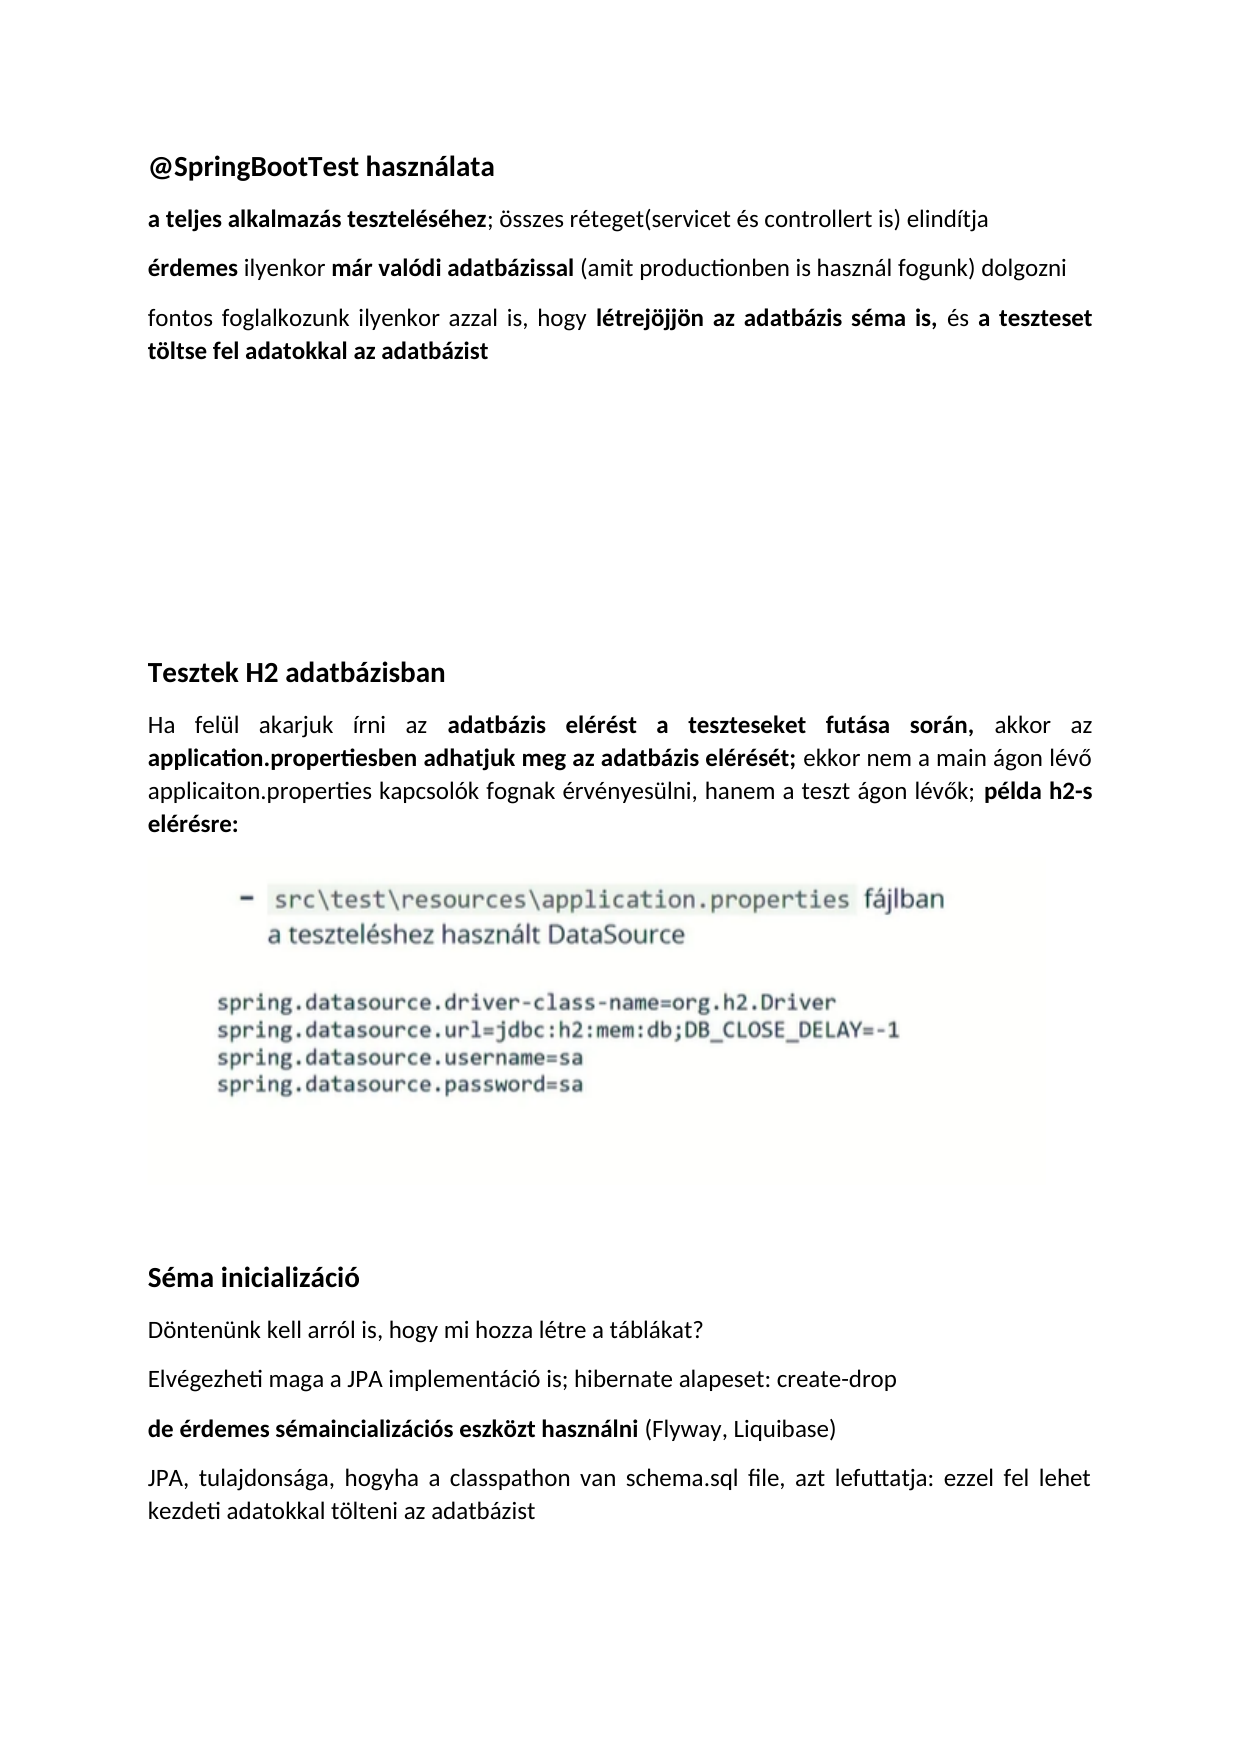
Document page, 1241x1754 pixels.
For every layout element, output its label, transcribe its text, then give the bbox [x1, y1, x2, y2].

text Tesztek H2 adatbázisban [148, 654, 1093, 690]
text érdemes ilyenkor már valódi adatbázissal (amit productionben is használ fogunk) dolgozni [148, 252, 1093, 283]
text @SpringBootTest használata [148, 148, 1093, 183]
picture [147, 857, 1047, 1185]
text de érdemes sémaincializációs eszközt használni (Flyway, Liquibase) [148, 1413, 1093, 1443]
text a teljes alkalmazás teszteléséhez; összes réteget(servicet és controllert is) elindítja [148, 203, 1093, 233]
text Séma inicializáció [148, 1259, 1093, 1294]
text fontos foglalkozunk ilyenkor azzal is, hogy létrejöjjön az adatbázis séma is, és a teszteset töltse fel adatokkal az adatbázist [148, 302, 1093, 365]
text JPA, tulajdonsága, hogyha a classpathon van schema.sql file, azt lefuttatja: ezzel fel lehet kezdeti adatokkal tölteni az adatbázist [148, 1462, 1093, 1526]
text Ha felül akarjuk írni az adatbázis elérést a teszteseket futása során, akkor az application.propertiesben adhatjuk meg az adatbázis elérését; ekkor nem a main ágon lévő applicaiton.properties kapcsolók fognak érvényesülni, hanem a teszt ágon lévők; példa h2-s elérésre: [148, 709, 1093, 839]
text Elvégezheti maga a JPA implementáció is; hibernate alapeset: create-drop [148, 1363, 1093, 1394]
text Döntenünk kell arról is, hogy mi hozza létre a táblákat? [148, 1314, 1093, 1344]
